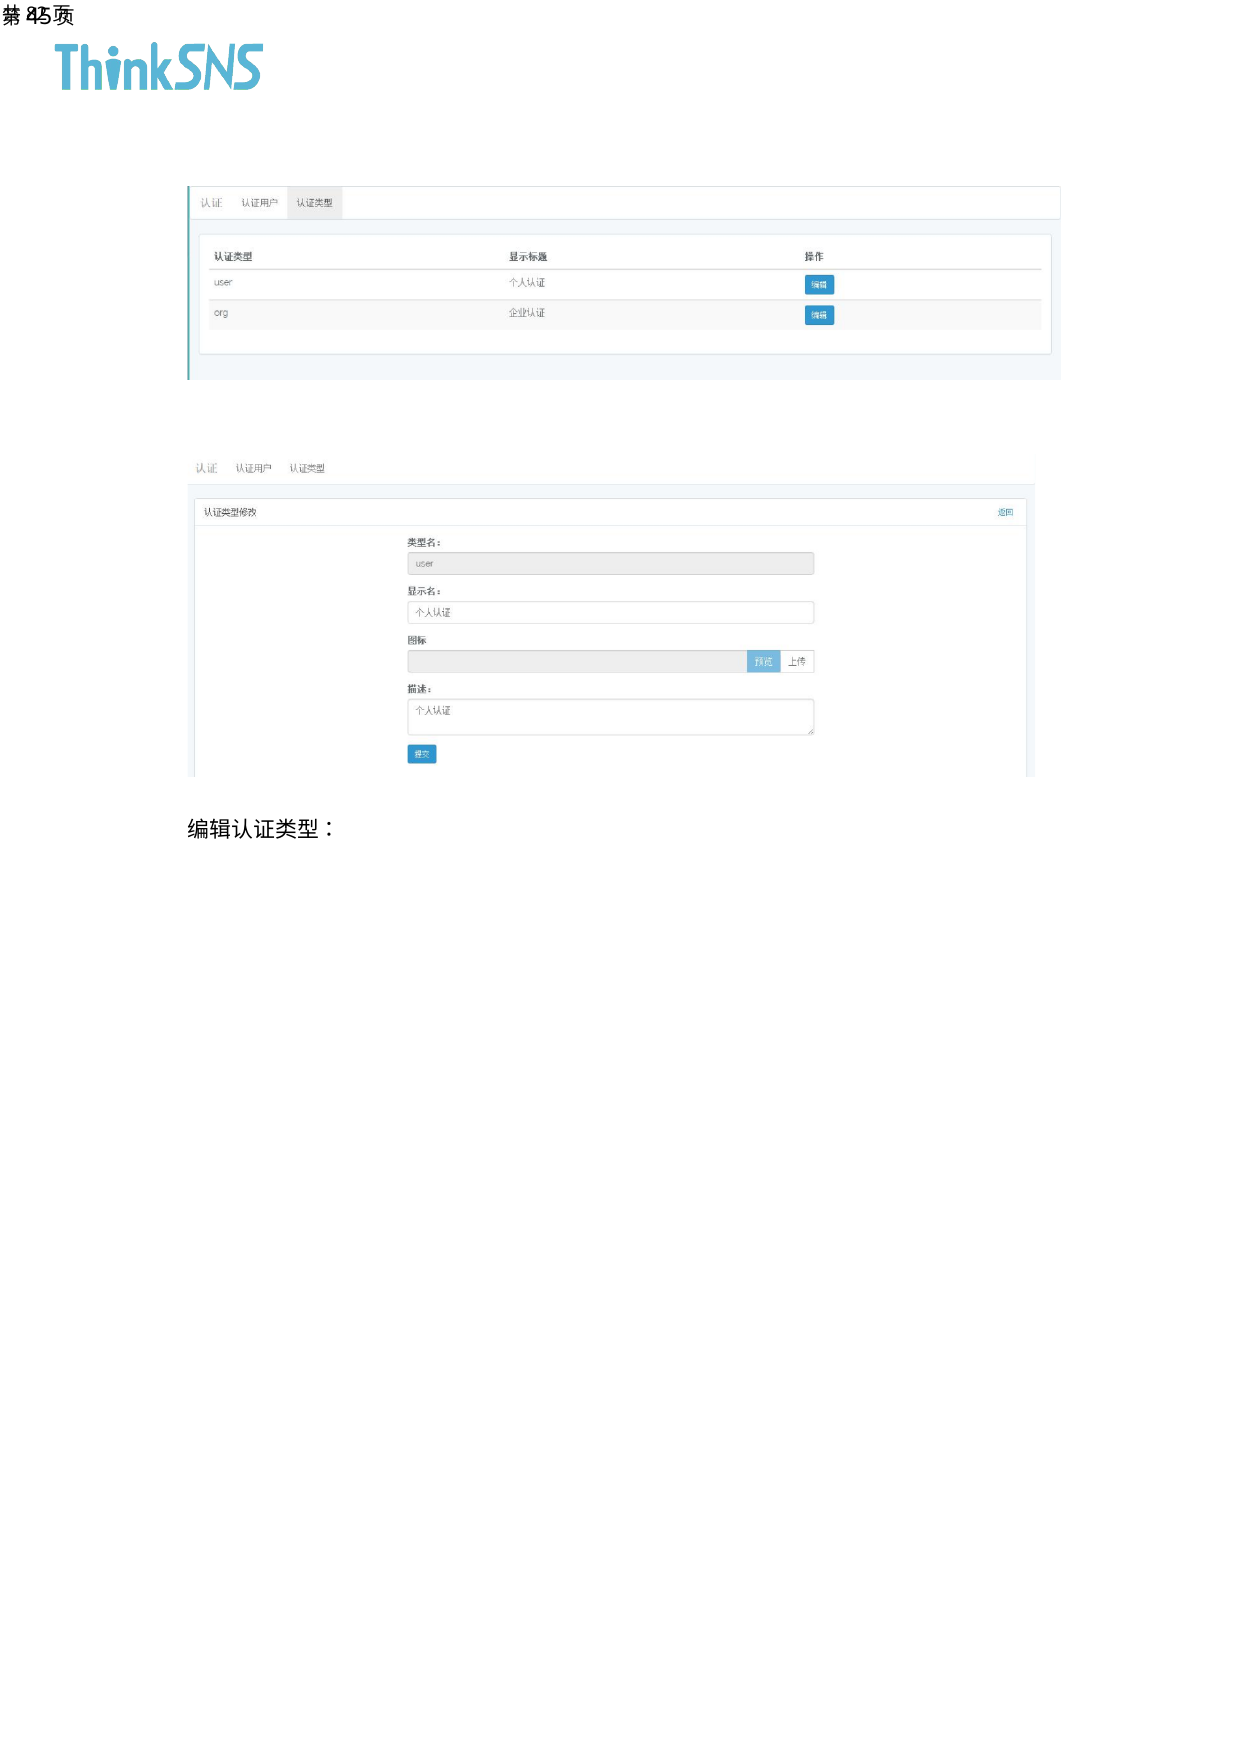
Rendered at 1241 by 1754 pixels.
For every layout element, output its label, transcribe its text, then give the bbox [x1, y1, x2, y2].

picture [187, 186, 1061, 380]
picture [54, 42, 264, 90]
picture [187, 454, 1035, 777]
